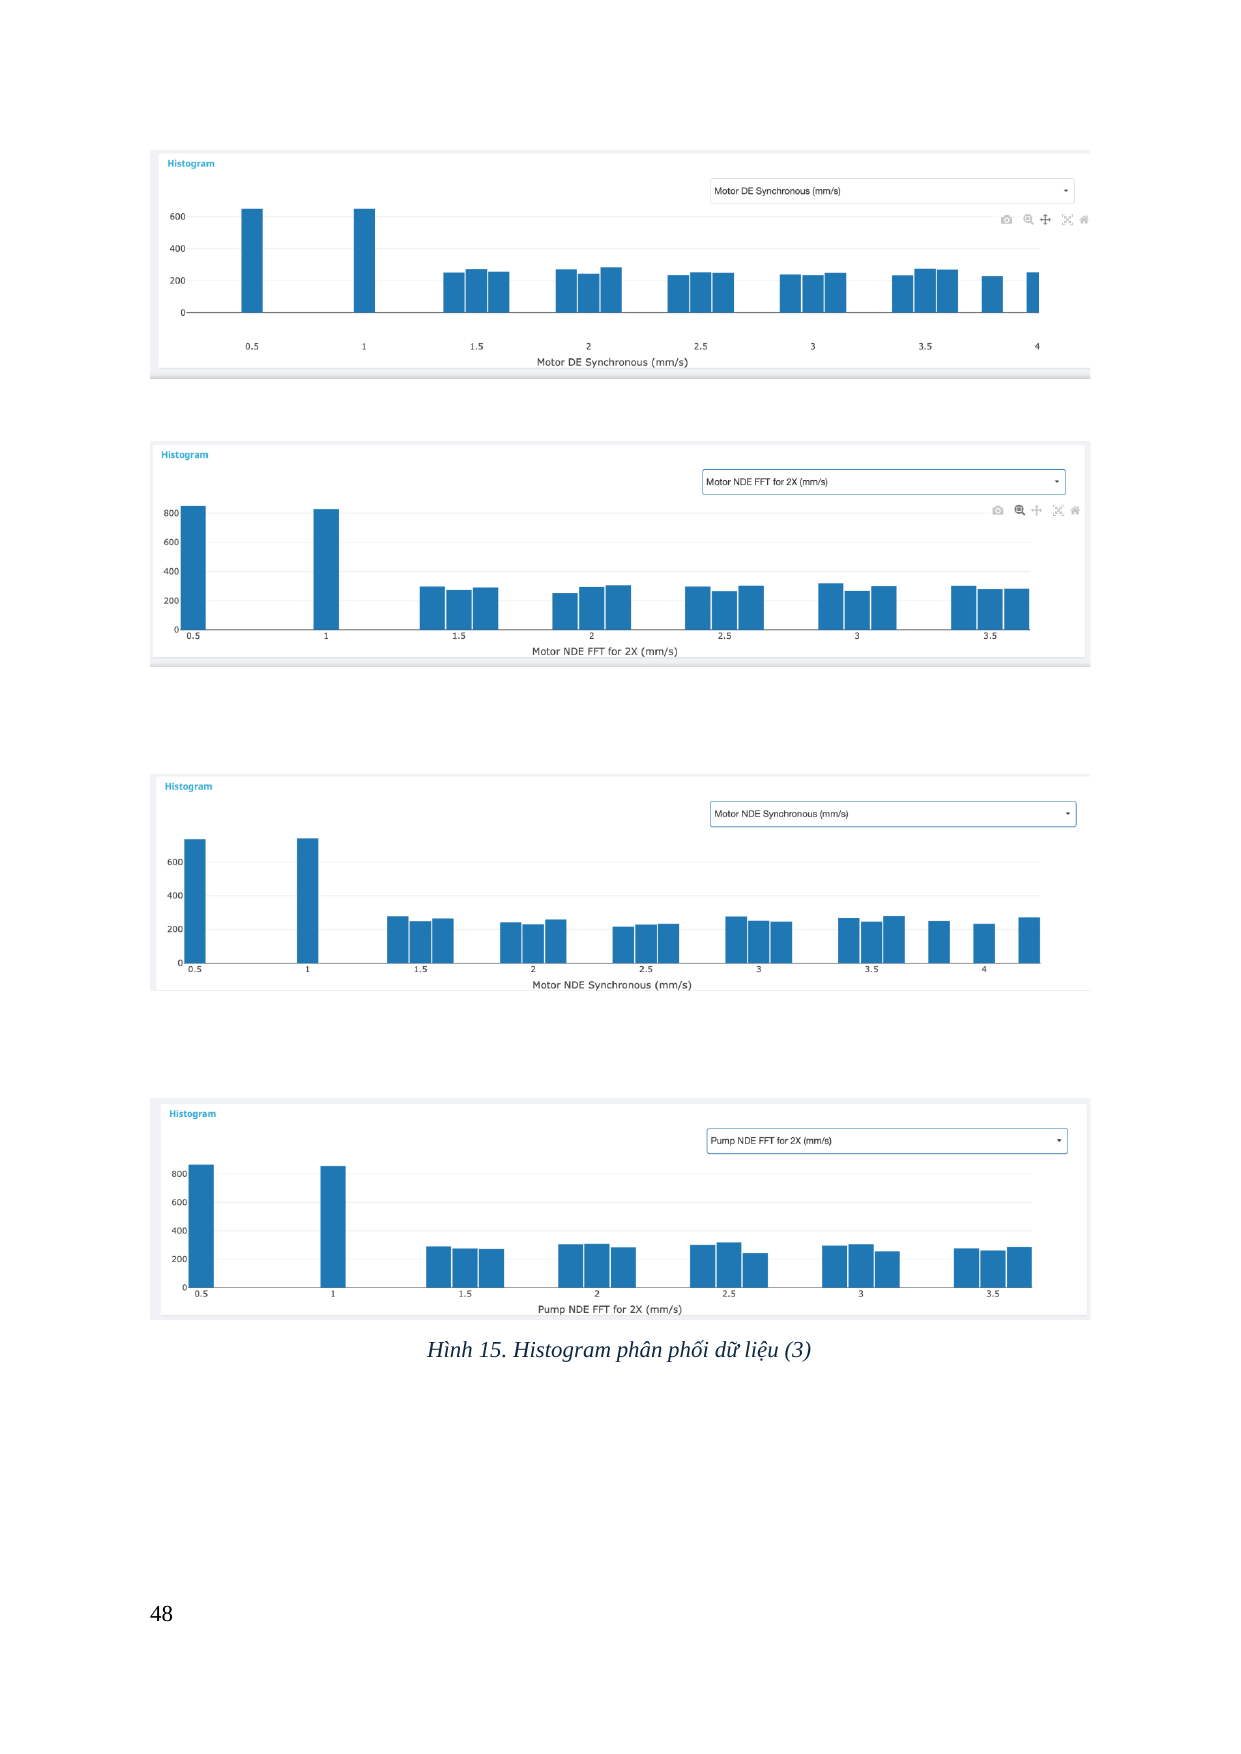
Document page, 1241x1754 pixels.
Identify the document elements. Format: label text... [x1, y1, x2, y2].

picture [150, 441, 1091, 667]
picture [150, 150, 1091, 380]
text Hình 15. Histogram phân phối dữ liệu (3) [150, 1336, 1090, 1363]
picture [150, 1098, 1091, 1320]
picture [150, 774, 1091, 991]
